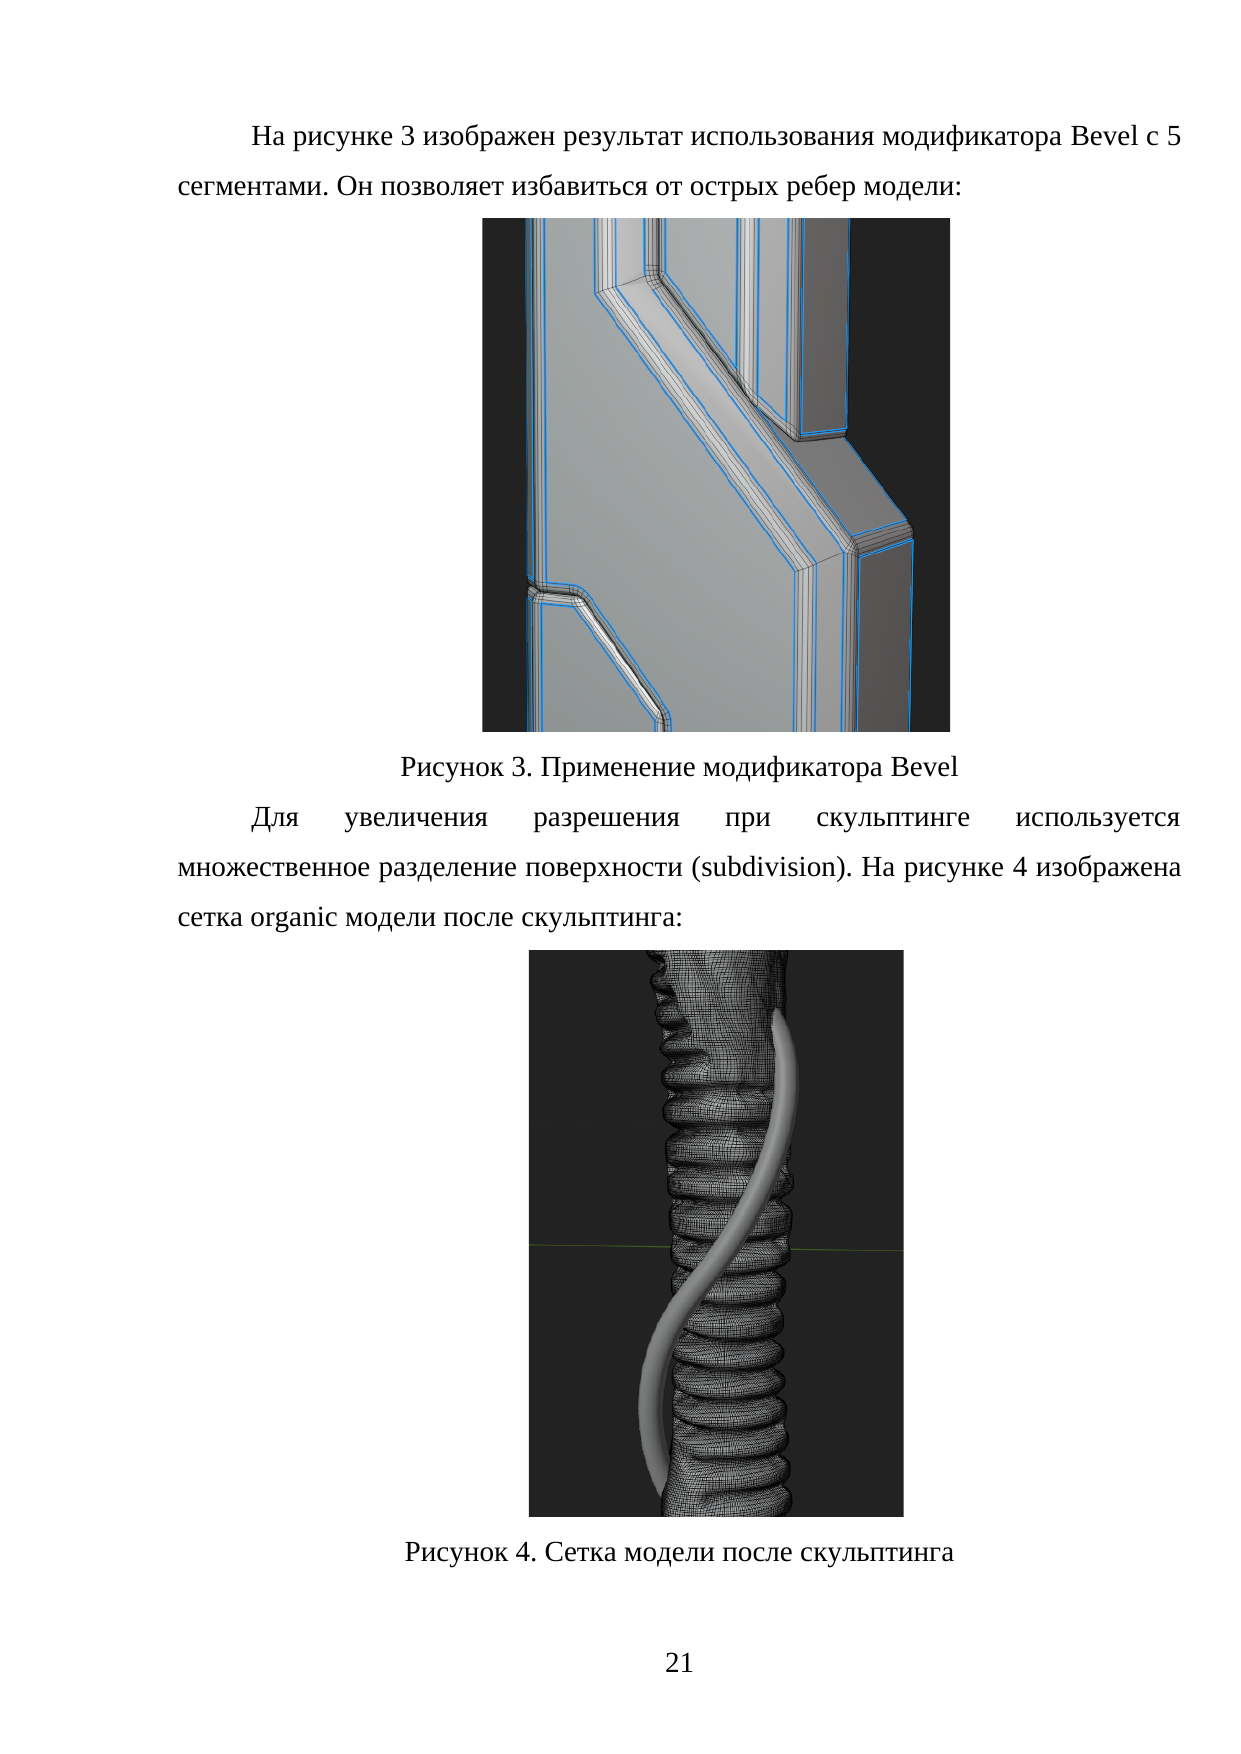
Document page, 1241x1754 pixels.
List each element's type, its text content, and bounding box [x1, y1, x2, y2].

picture [482, 218, 951, 732]
text Для увеличения разрешения при скульптинге используется множественное разделение поверхности (subdivision). На рисунке 4 изображена сетка organic модели после скульптинга: [177, 799, 1181, 933]
text На рисунке 3 изображен результат использования модификатора Bevel с 5 сегментами. Он позволяет избавиться от острых ребер модели: [177, 118, 1181, 202]
picture [528, 950, 904, 1517]
text Рисунок 3. Применение модификатора Bevel [177, 749, 1181, 782]
text Рисунок 4. Сетка модели после скульптинга [177, 1534, 1181, 1567]
